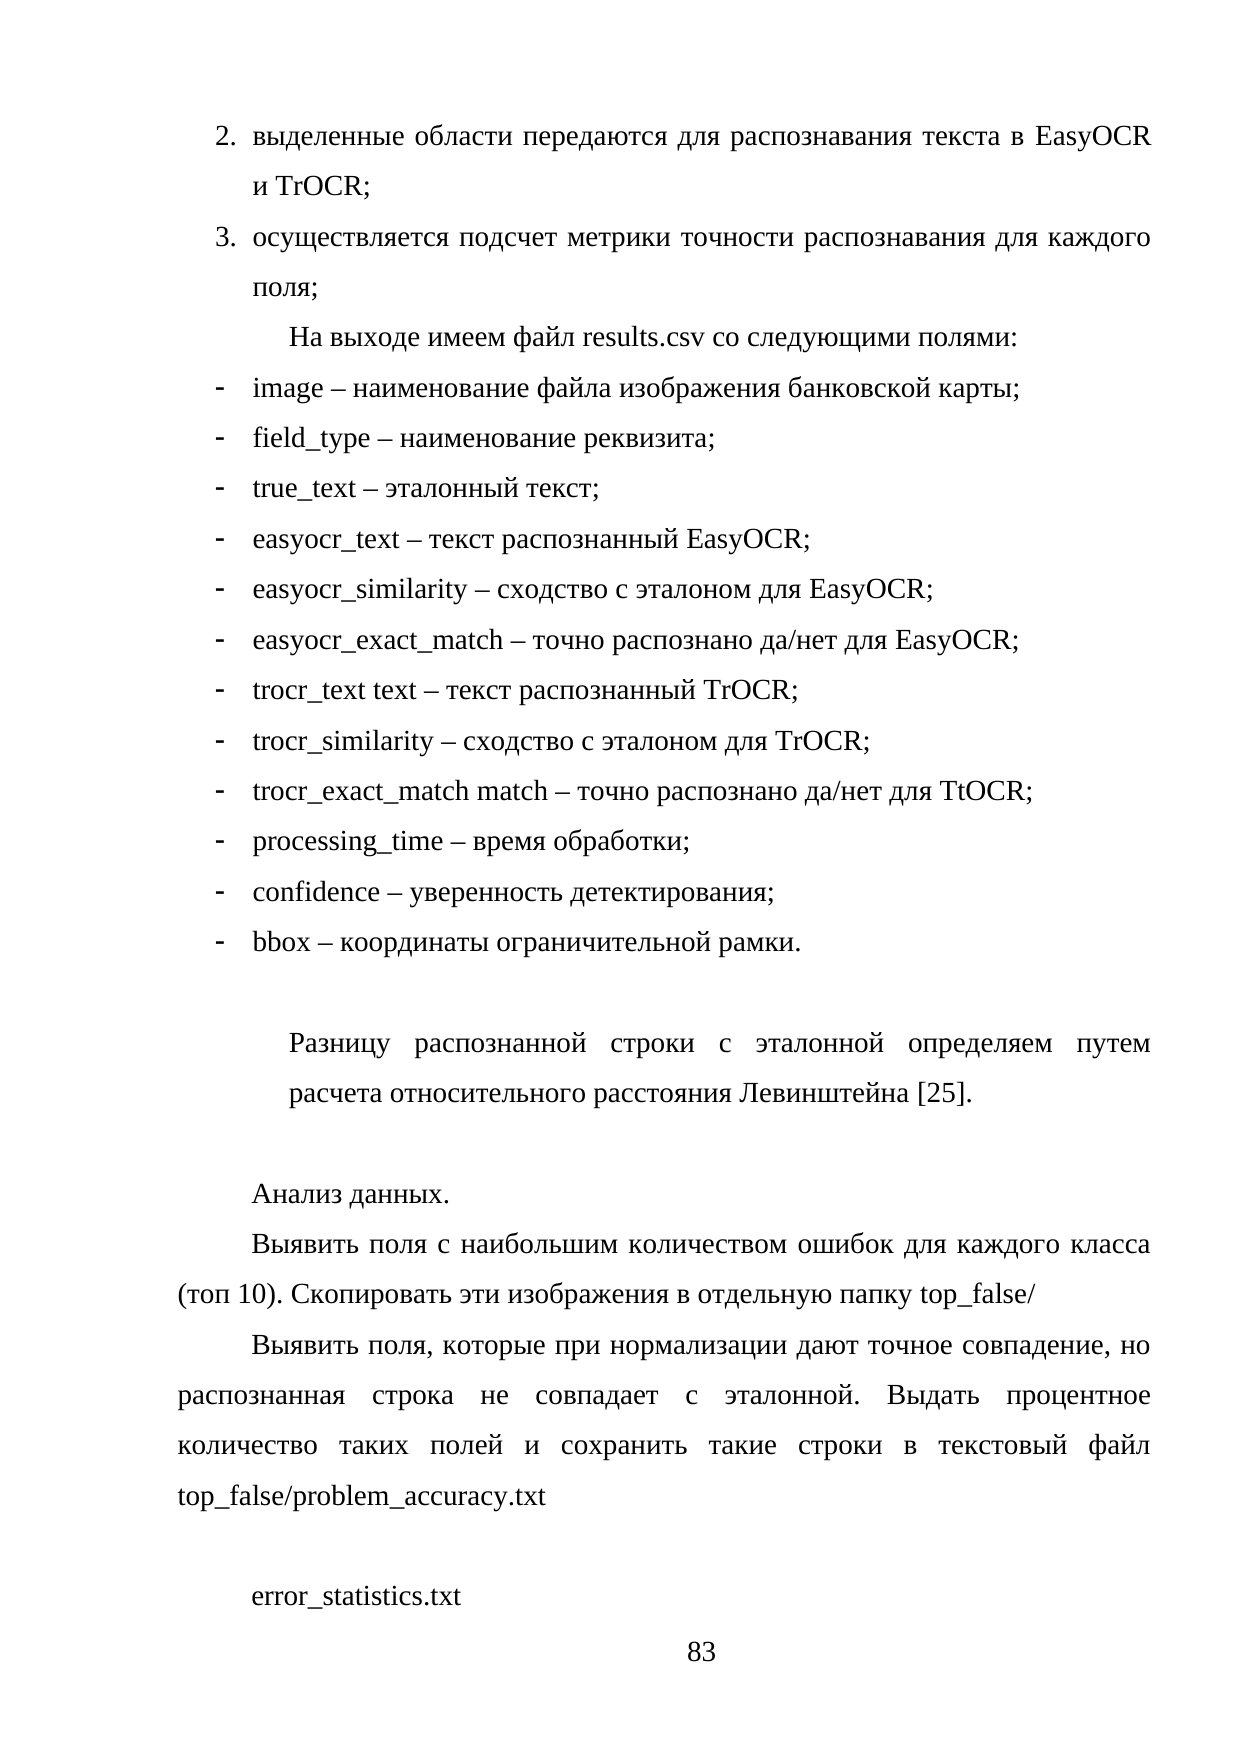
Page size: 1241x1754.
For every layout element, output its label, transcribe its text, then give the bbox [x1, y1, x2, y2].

list field_type – наименование реквизита; [215, 420, 1152, 454]
text Анализ данных. [177, 1176, 1152, 1209]
list На выходе имеем файл results.csv со следующими полями: [288, 319, 1152, 353]
list easyocr_exact_match – точно распознано да/нет для EasyOCR; [215, 622, 1152, 655]
list Разницу распознанной строки с эталонной определяем путем расчета относительного расстояния Левинштейна [25]. [288, 1025, 1152, 1109]
list trocr_text text – текст распознанный TrOCR; [215, 672, 1152, 706]
list easyocr_text – текст распознанный EasyOCR; [215, 521, 1152, 554]
list bbox – координаты ограничительной рамки. [215, 924, 1152, 958]
list confidence – уверенность детектирования; [215, 874, 1152, 907]
list trocr_exact_match match – точно распознано да/нет для TtOCR; [215, 773, 1152, 807]
list выделенные области передаются для распознавания текста в EasyOCR и TrOCR; [215, 118, 1152, 202]
list осуществляется подсчет метрики точности распознавания для каждого поля; [215, 219, 1152, 303]
text Выявить поля с наибольшим количеством ошибок для каждого класса (топ 10). Скопировать эти изображения в отдельную папку top_false/ [177, 1226, 1152, 1310]
list image – наименование файла изображения банковской карты; [215, 370, 1152, 403]
list true_text – эталонный текст; [215, 471, 1152, 504]
list easyocr_similarity – сходство с эталоном для EasyOCR; [215, 571, 1152, 605]
list processing_time – время обработки; [215, 823, 1152, 857]
text error_statistics.txt [177, 1578, 1152, 1612]
list trocr_similarity – сходство с эталоном для TrOCR; [215, 723, 1152, 756]
text Выявить поля, которые при нормализации дают точное совпадение, но распознанная строка не совпадает с эталонной. Выдать процентное количество таких полей и сохранить такие строки в текстовый файл top_false/problem_accuracy.txt [177, 1327, 1152, 1511]
